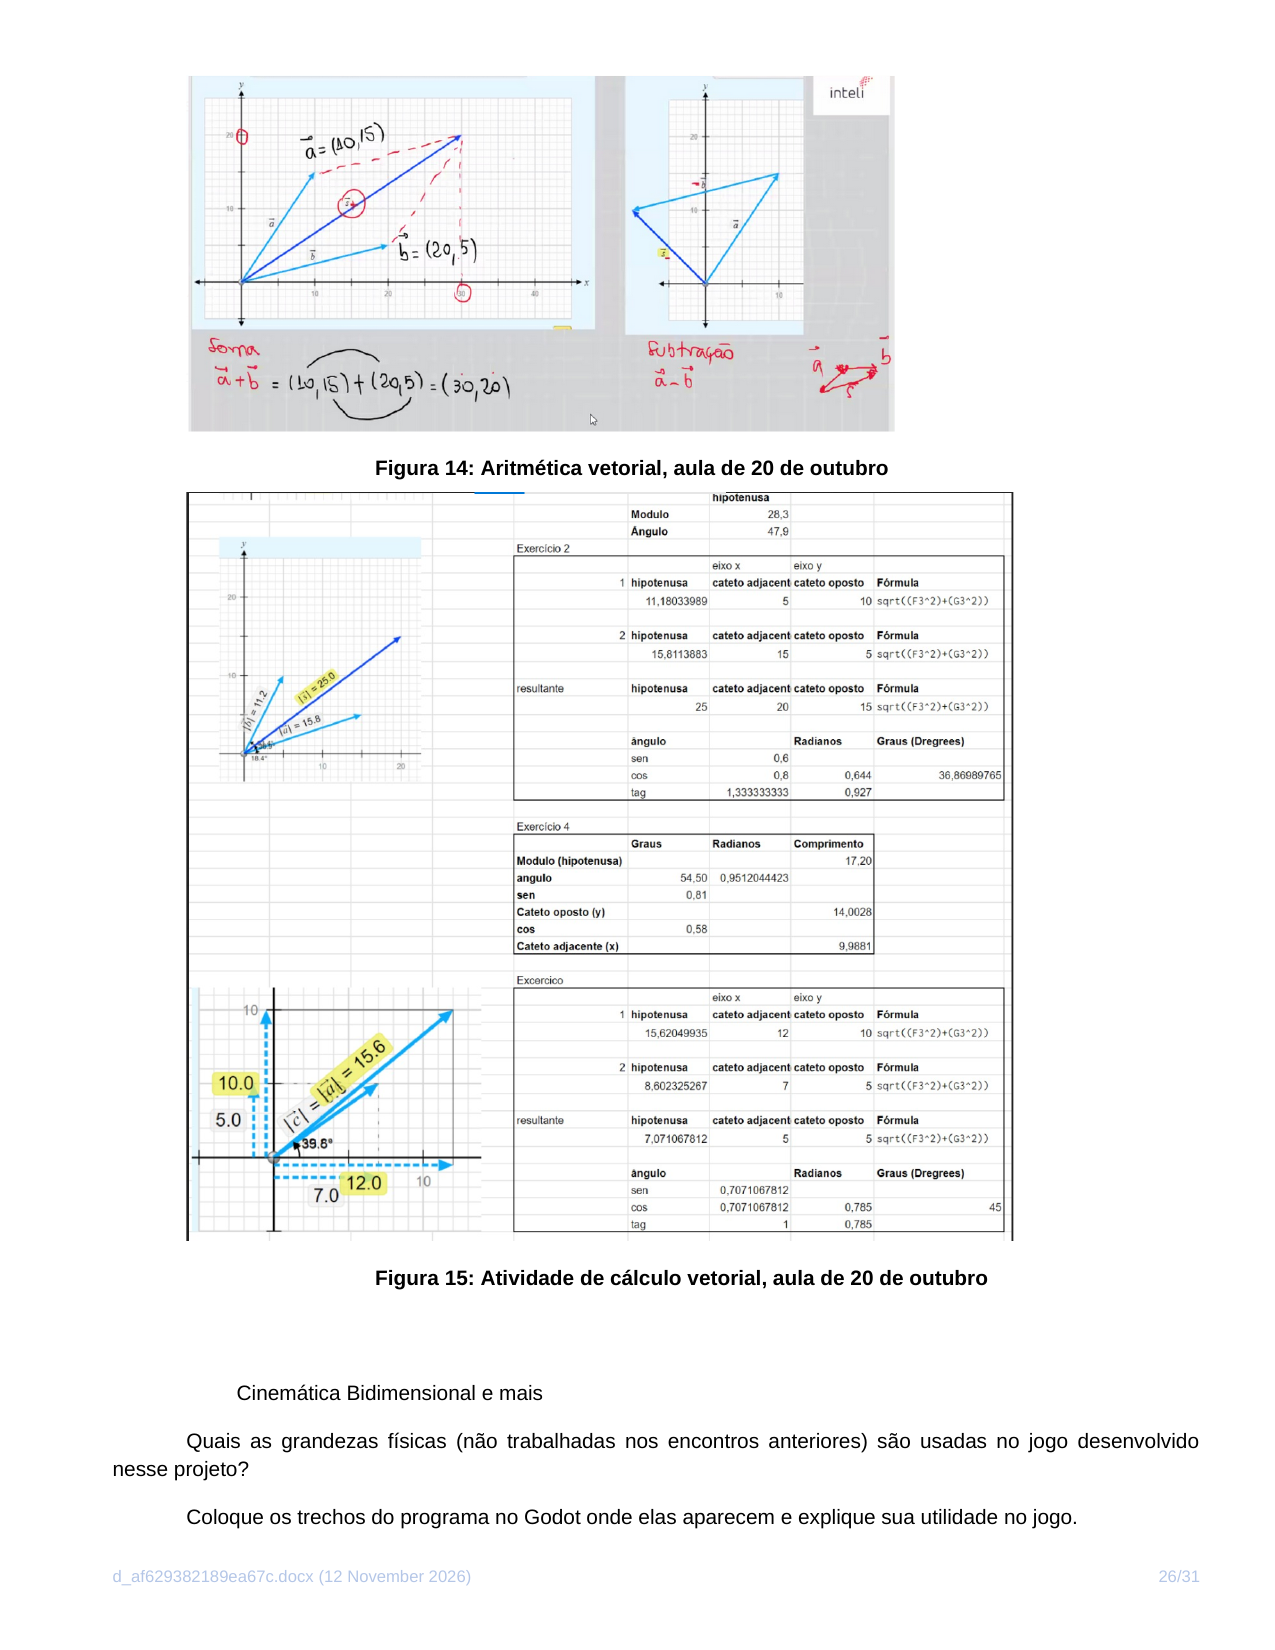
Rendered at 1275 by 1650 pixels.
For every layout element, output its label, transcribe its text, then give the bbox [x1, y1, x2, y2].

text Quais as grandezas físicas (não trabalhadas nos encontros anteriores) são usadas no jogo desenvolvido nesse projeto? [112, 1429, 1200, 1481]
picture [186, 492, 1014, 1241]
picture [186, 75, 895, 432]
text Cinemática Bidimensional e mais [112, 1350, 1200, 1405]
text Coloque os trechos do programa no Godot onde elas aparecem e explique sua utilidade no jogo. [112, 1505, 1200, 1529]
